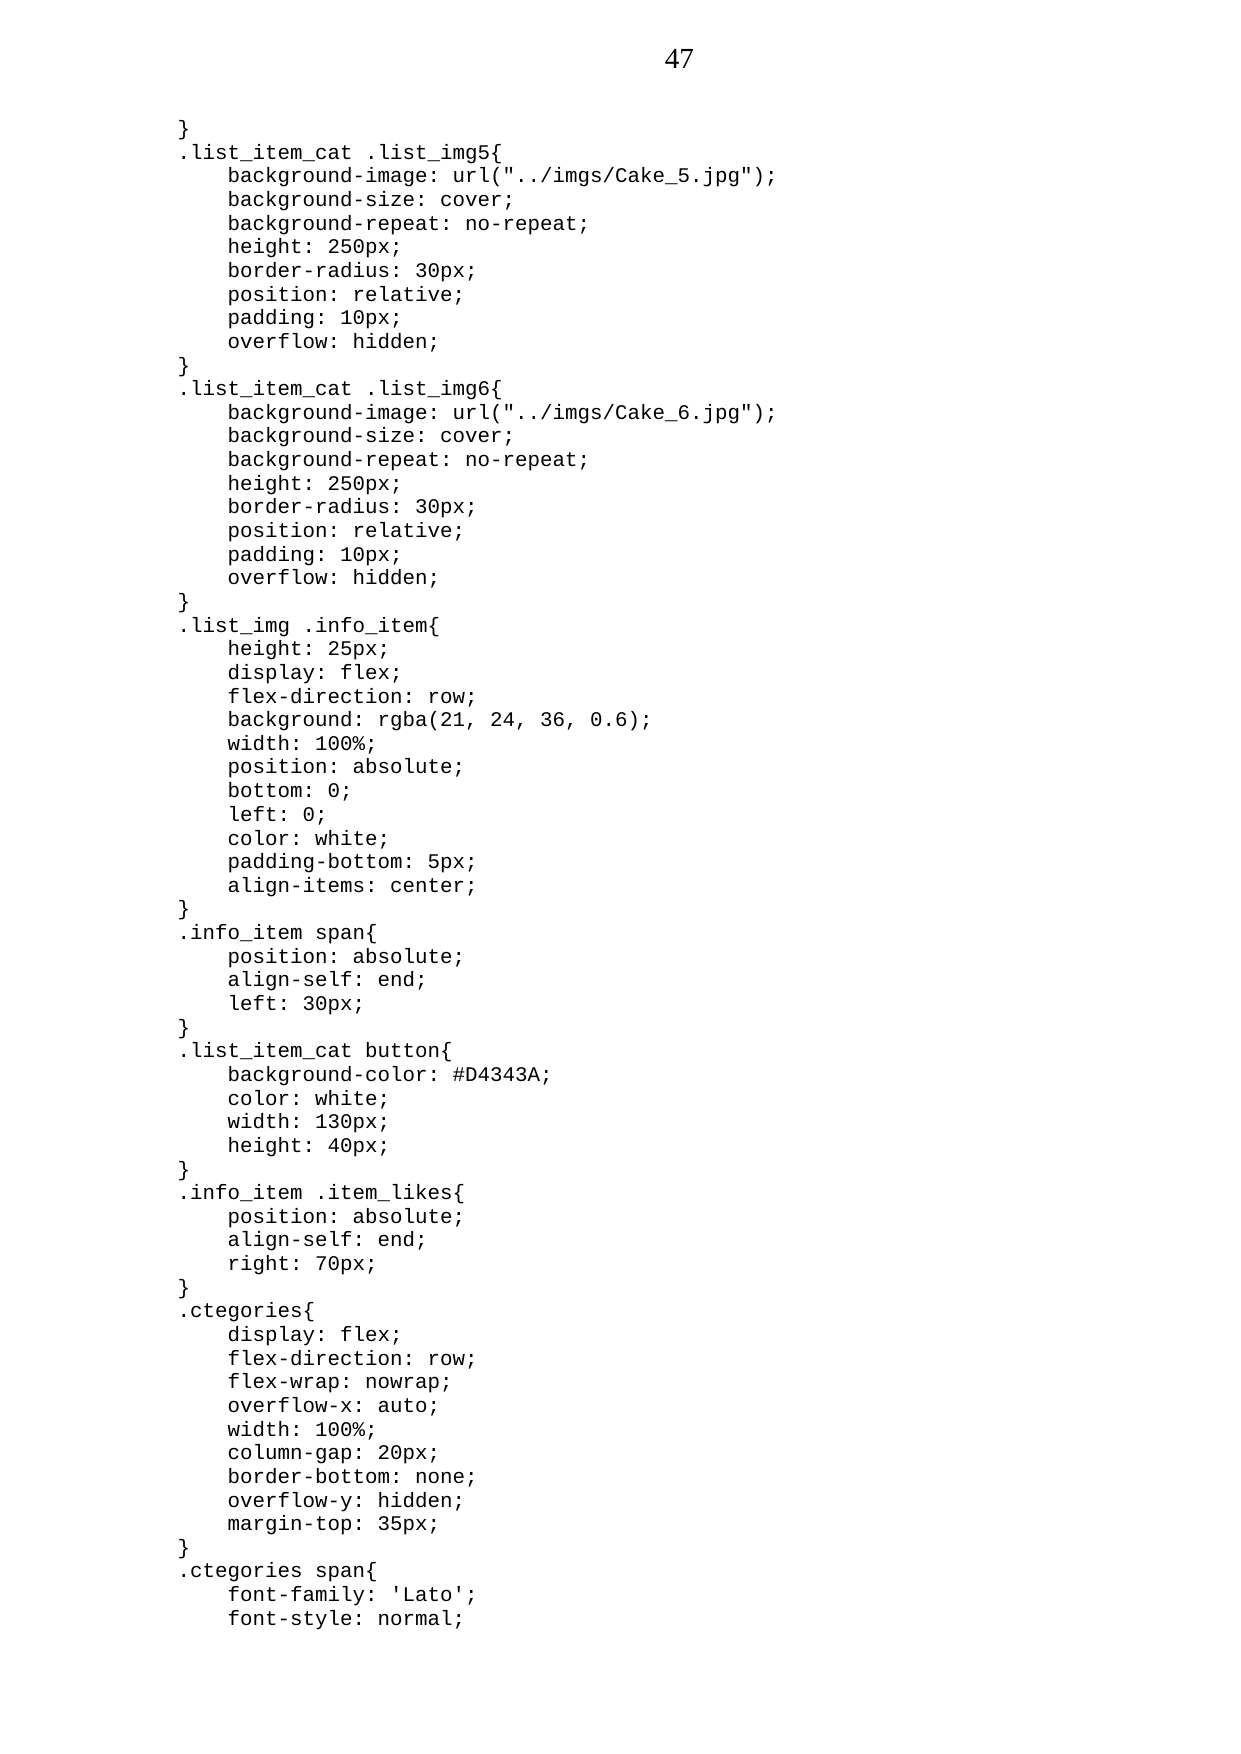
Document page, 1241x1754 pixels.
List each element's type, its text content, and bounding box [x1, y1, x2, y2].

text position: absolute; [177, 757, 1181, 780]
text .list_item_cat .list_img6{ [177, 378, 1181, 402]
text font-family: 'Lato'; [177, 1584, 1181, 1608]
text width: 100%; [177, 733, 1181, 757]
text left: 30px; [177, 993, 1181, 1017]
text flex-wrap: nowrap; [177, 1371, 1181, 1395]
text } [177, 591, 1181, 615]
text } [177, 1277, 1181, 1300]
text position: relative; [177, 284, 1181, 307]
text column-gap: 20px; [177, 1442, 1181, 1466]
text } [177, 118, 1181, 142]
text .list_item_cat .list_img5{ [177, 142, 1181, 165]
text align-self: end; [177, 1229, 1181, 1253]
text .info_item .item_likes{ [177, 1182, 1181, 1206]
text margin-top: 35px; [177, 1513, 1181, 1537]
text width: 100%; [177, 1419, 1181, 1442]
text padding: 10px; [177, 544, 1181, 567]
text align-self: end; [177, 969, 1181, 993]
text height: 40px; [177, 1135, 1181, 1158]
text color: white; [177, 827, 1181, 851]
text bottom: 0; [177, 780, 1181, 804]
text position: relative; [177, 520, 1181, 544]
text background-size: cover; [177, 426, 1181, 449]
text } [177, 354, 1181, 378]
text overflow-x: auto; [177, 1395, 1181, 1419]
text right: 70px; [177, 1253, 1181, 1277]
text } [177, 1017, 1181, 1040]
text flex-direction: row; [177, 686, 1181, 709]
text background-repeat: no-repeat; [177, 213, 1181, 236]
text align-items: center; [177, 875, 1181, 898]
text background-size: cover; [177, 189, 1181, 213]
text background-image: url("../imgs/Cake_5.jpg"); [177, 165, 1181, 189]
text overflow-y: hidden; [177, 1489, 1181, 1513]
text border-radius: 30px; [177, 496, 1181, 520]
text position: absolute; [177, 1206, 1181, 1229]
text height: 250px; [177, 473, 1181, 496]
text background: rgba(21, 24, 36, 0.6); [177, 709, 1181, 733]
text .ctegories{ [177, 1300, 1181, 1324]
text .list_item_cat button{ [177, 1040, 1181, 1064]
text display: flex; [177, 662, 1181, 686]
text position: absolute; [177, 946, 1181, 969]
text } [177, 898, 1181, 922]
text .list_img .info_item{ [177, 615, 1181, 638]
text color: white; [177, 1088, 1181, 1111]
text .info_item span{ [177, 922, 1181, 946]
text } [177, 1537, 1181, 1561]
text flex-direction: row; [177, 1348, 1181, 1371]
text font-style: normal; [177, 1608, 1181, 1631]
text padding: 10px; [177, 307, 1181, 331]
text border-radius: 30px; [177, 260, 1181, 284]
text .ctegories span{ [177, 1561, 1181, 1584]
text height: 250px; [177, 236, 1181, 260]
text background-repeat: no-repeat; [177, 449, 1181, 473]
text overflow: hidden; [177, 567, 1181, 591]
text background-image: url("../imgs/Cake_6.jpg"); [177, 402, 1181, 426]
text border-bottom: none; [177, 1466, 1181, 1489]
text left: 0; [177, 804, 1181, 827]
text display: flex; [177, 1324, 1181, 1348]
text overflow: hidden; [177, 331, 1181, 354]
text height: 25px; [177, 638, 1181, 662]
text } [177, 1158, 1181, 1182]
text padding-bottom: 5px; [177, 851, 1181, 875]
text background-color: #D4343A; [177, 1064, 1181, 1088]
text width: 130px; [177, 1111, 1181, 1135]
